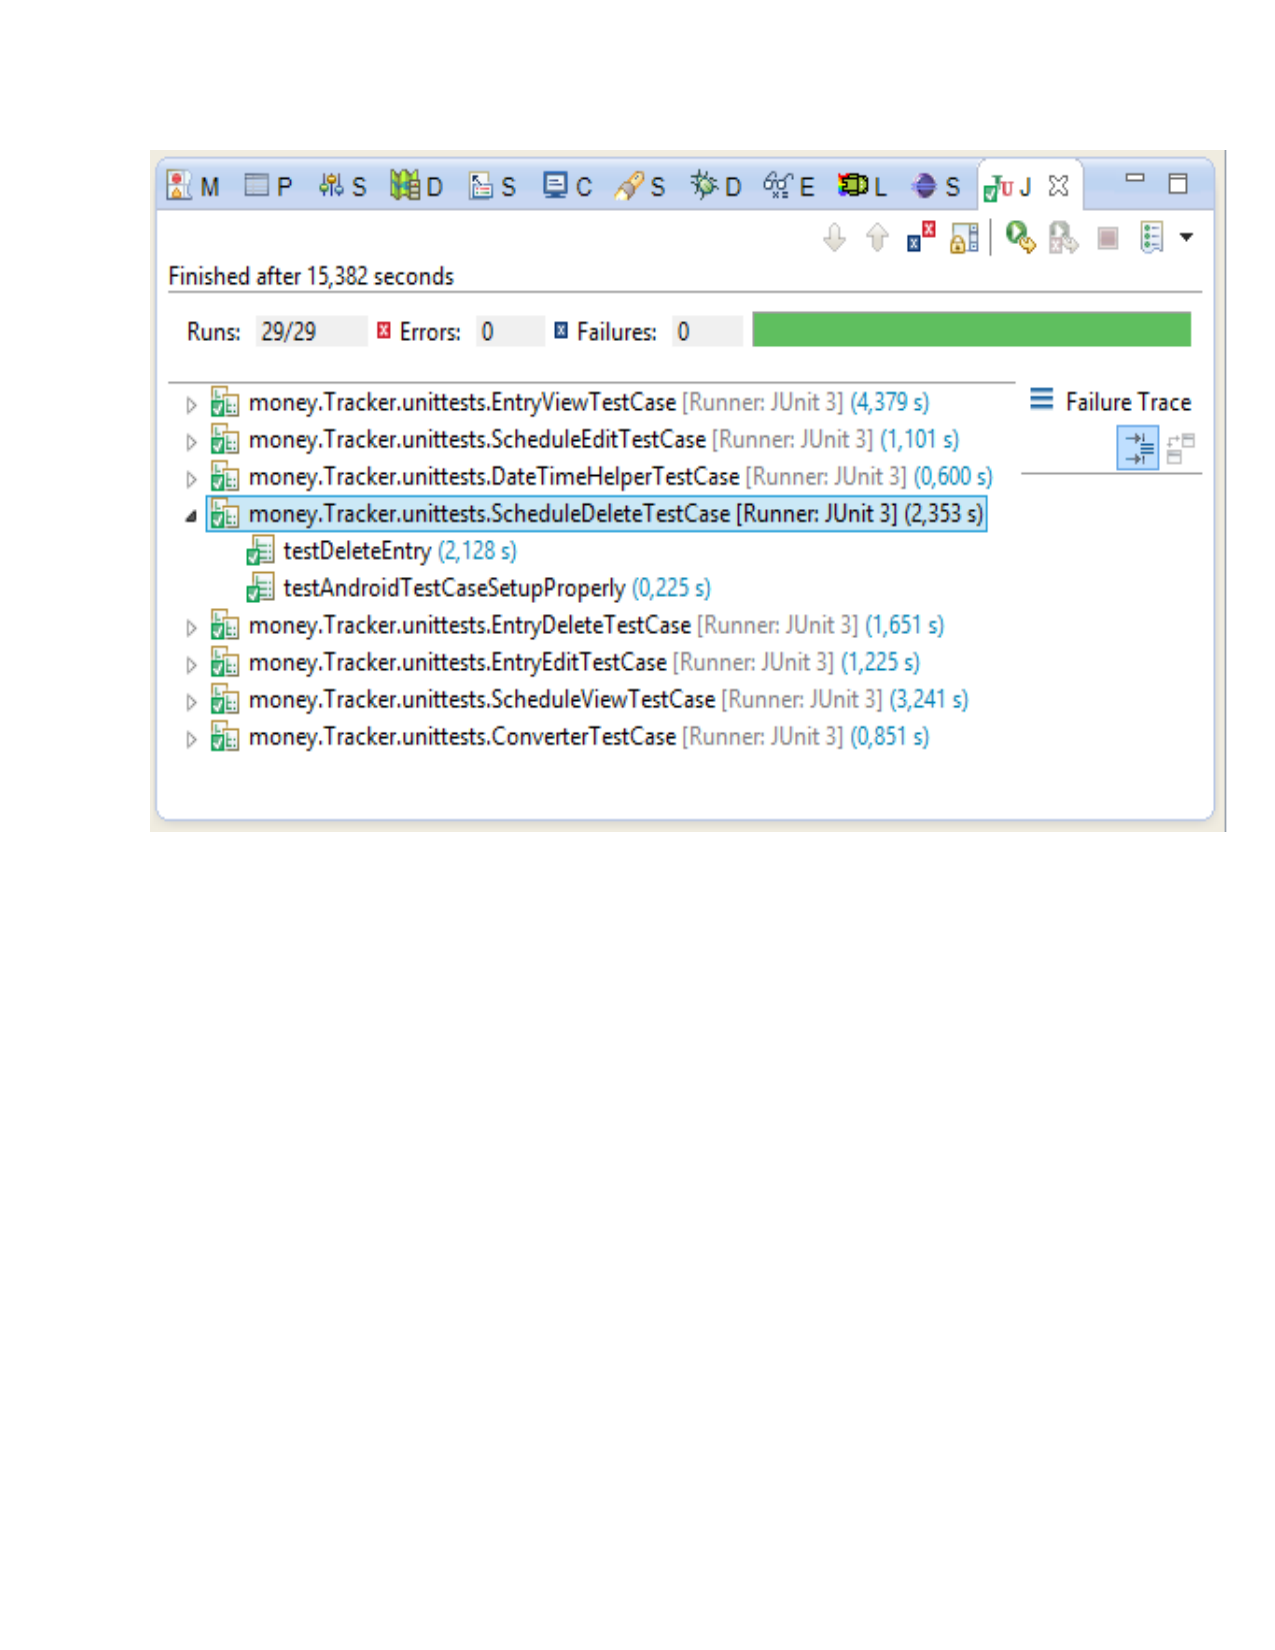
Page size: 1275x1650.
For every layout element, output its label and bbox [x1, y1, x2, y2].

picture [150, 150, 1227, 832]
